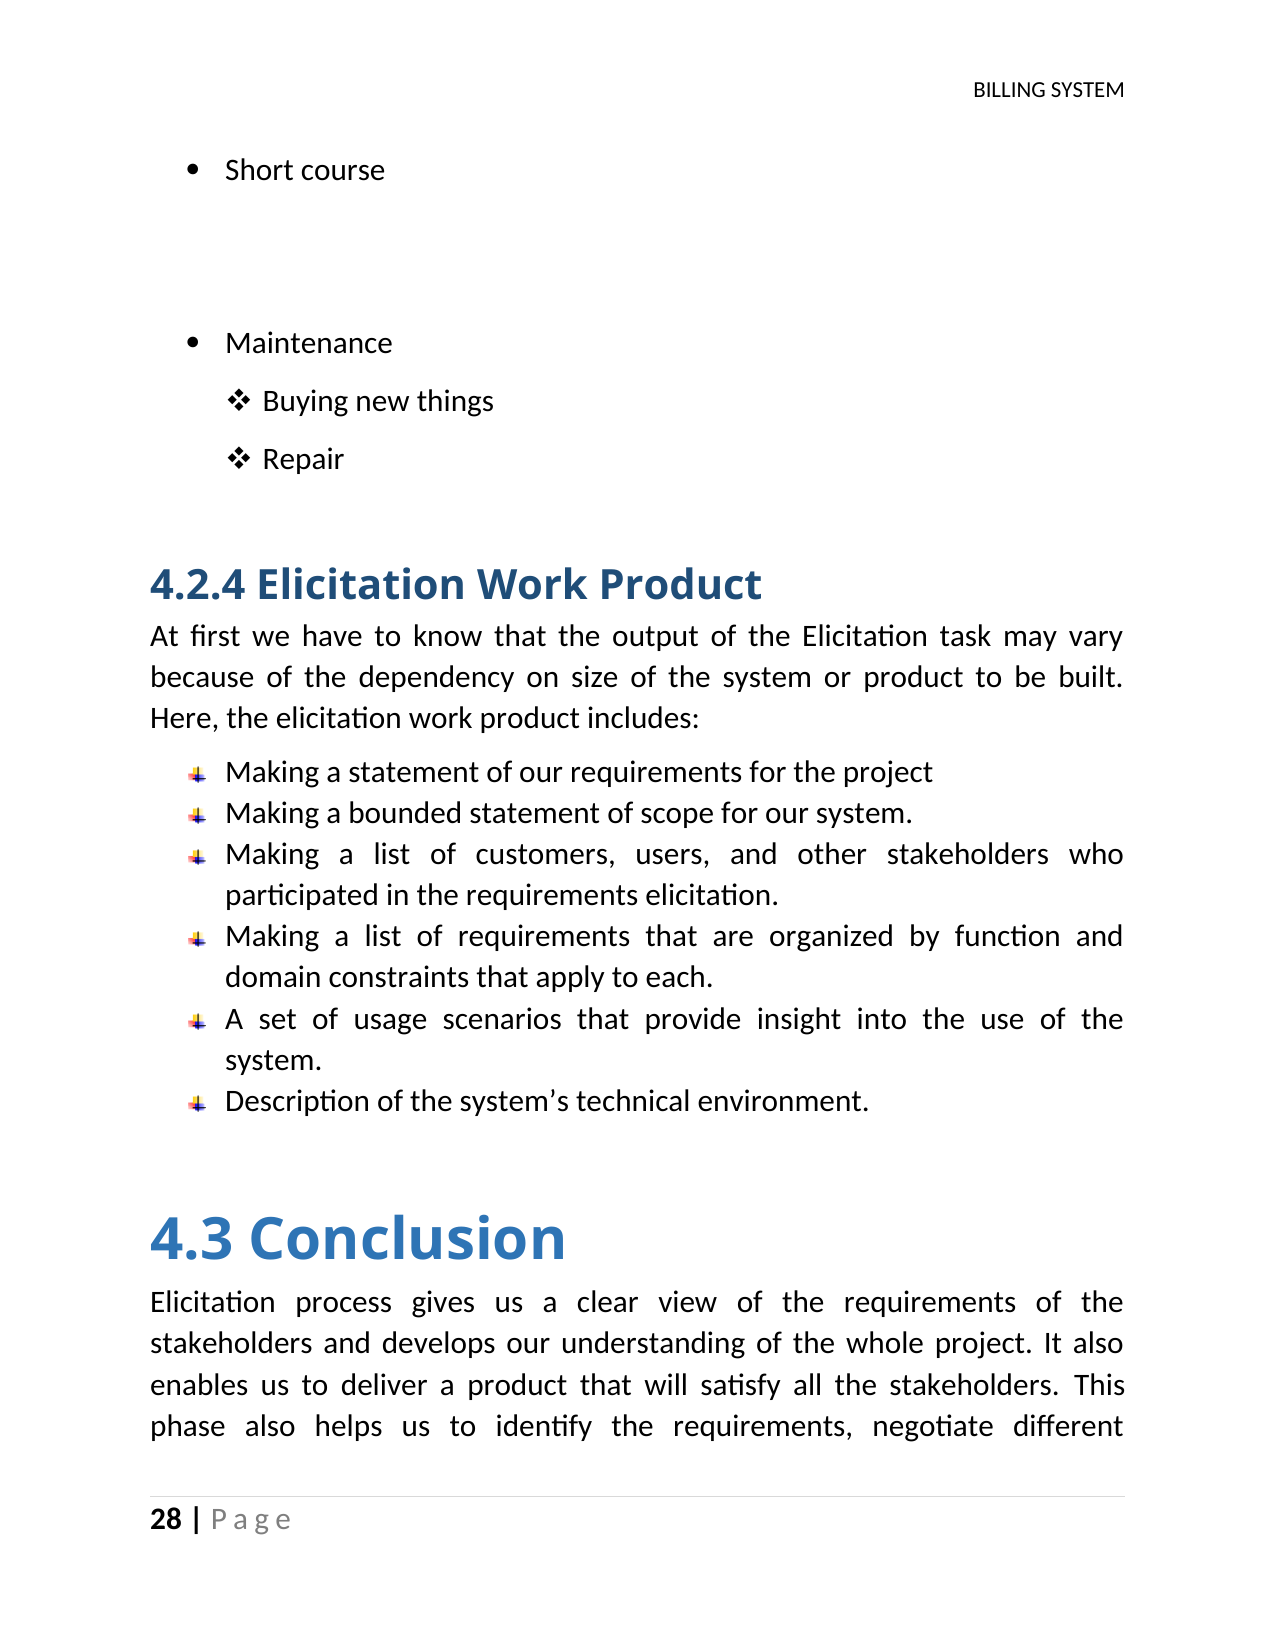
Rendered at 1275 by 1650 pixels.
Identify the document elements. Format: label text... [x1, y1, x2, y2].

picture [188, 1012, 206, 1030]
list Maintenance [187, 323, 1125, 362]
picture [188, 1094, 206, 1112]
list Short course [187, 150, 1125, 188]
list Making a statement of our requirements for the project [187, 752, 1125, 790]
picture [188, 806, 206, 824]
list Description of the system’s technical environment. [187, 1081, 1125, 1119]
list Making a list of requirements that are organized by function and domain constraints that apply to each. [187, 916, 1125, 996]
list Making a list of customers, users, and other stakeholders who participated in the requirements elicitation. [187, 834, 1125, 913]
list Making a bounded statement of scope for our system. [187, 793, 1125, 831]
picture [188, 848, 206, 865]
text At first we have to know that the output of the Elicitation task may vary because of the dependency on size of the system or product to be built. Here, the elicitation work product includes: [150, 616, 1125, 736]
subtitle 4.2.4 Elicitation Work Product [150, 555, 1125, 611]
picture [188, 765, 206, 783]
subtitle 4.3 Conclusion [150, 1197, 1125, 1276]
list Repair [225, 439, 1125, 477]
list A set of usage scenarios that provide insight into the use of the system. [187, 999, 1125, 1078]
list Buying new things [225, 381, 1125, 419]
picture [188, 930, 206, 947]
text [150, 1282, 1125, 1444]
